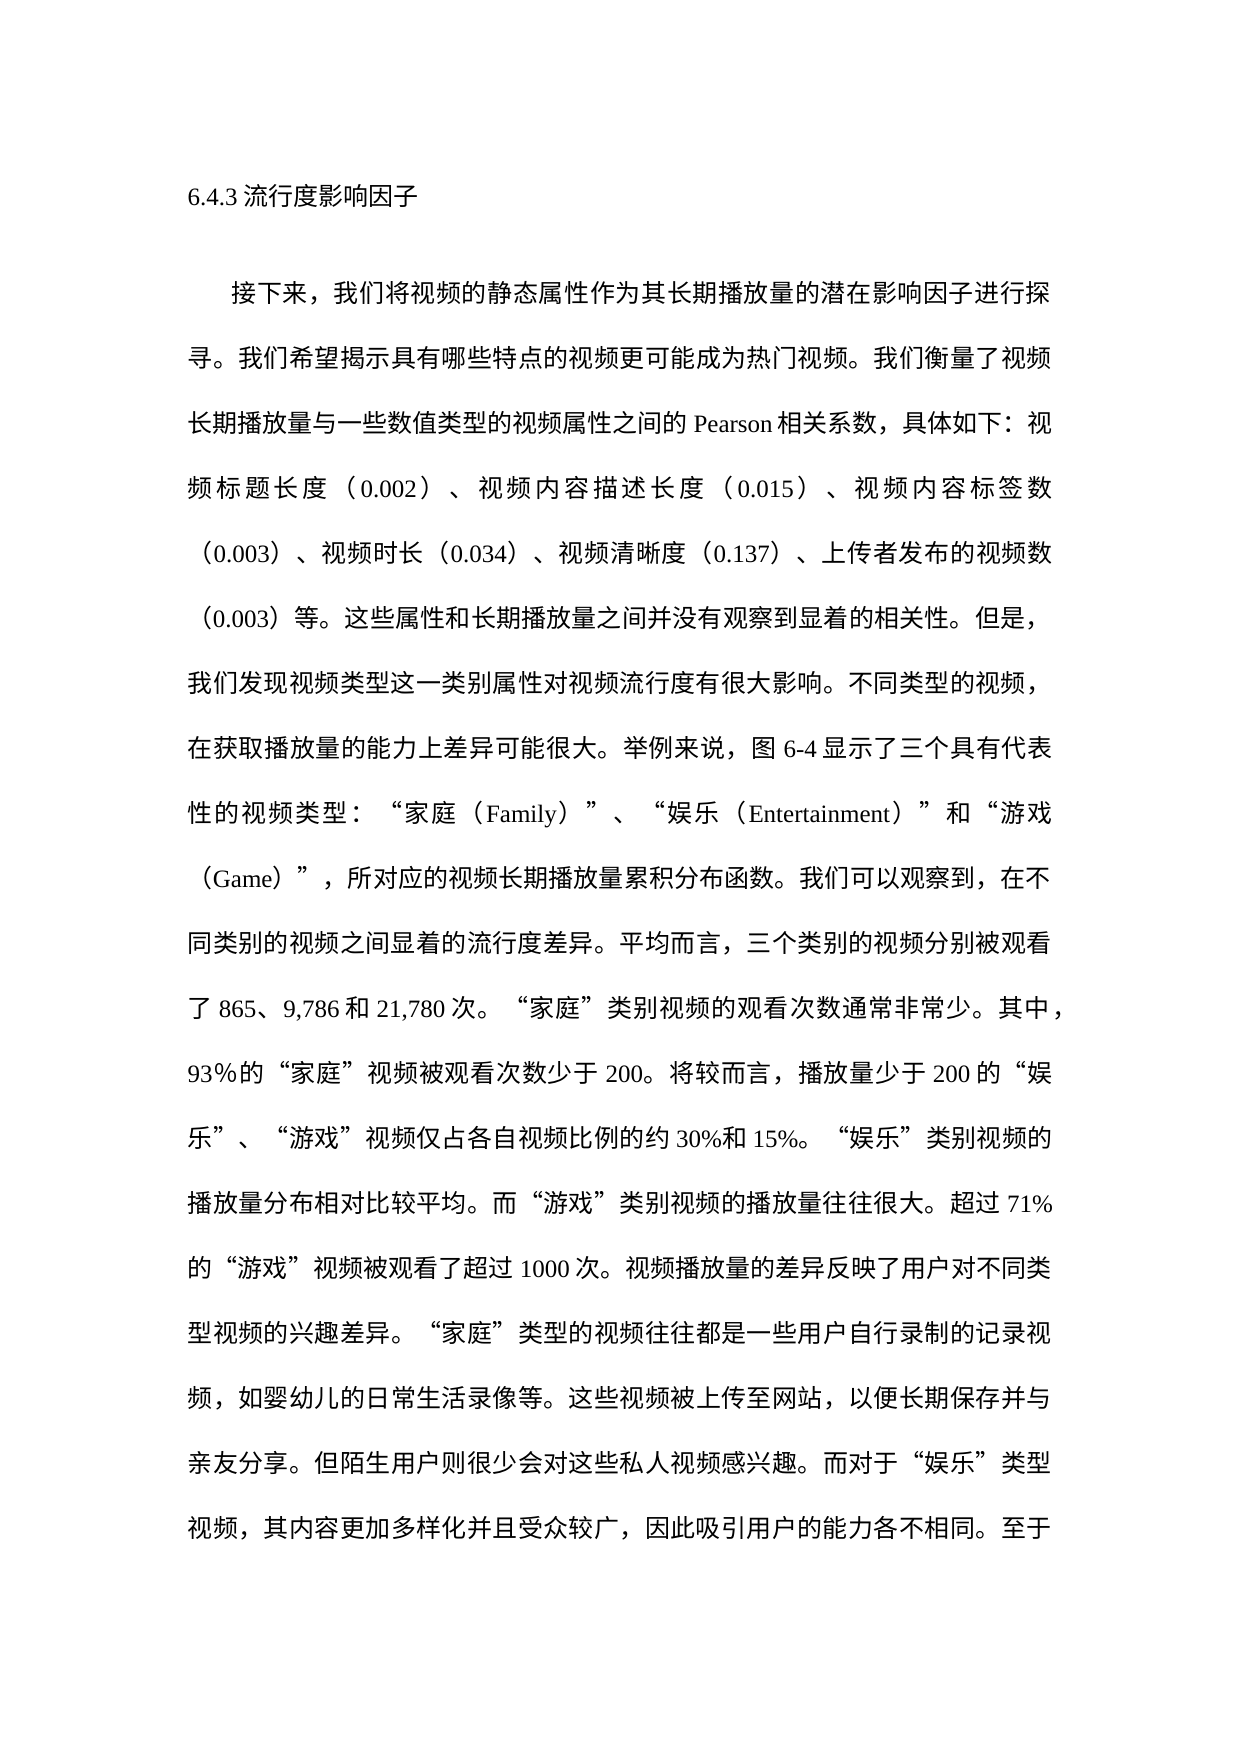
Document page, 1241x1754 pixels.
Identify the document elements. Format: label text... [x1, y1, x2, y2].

text 流行度影响因子 [187, 162, 1053, 227]
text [187, 259, 1053, 1559]
